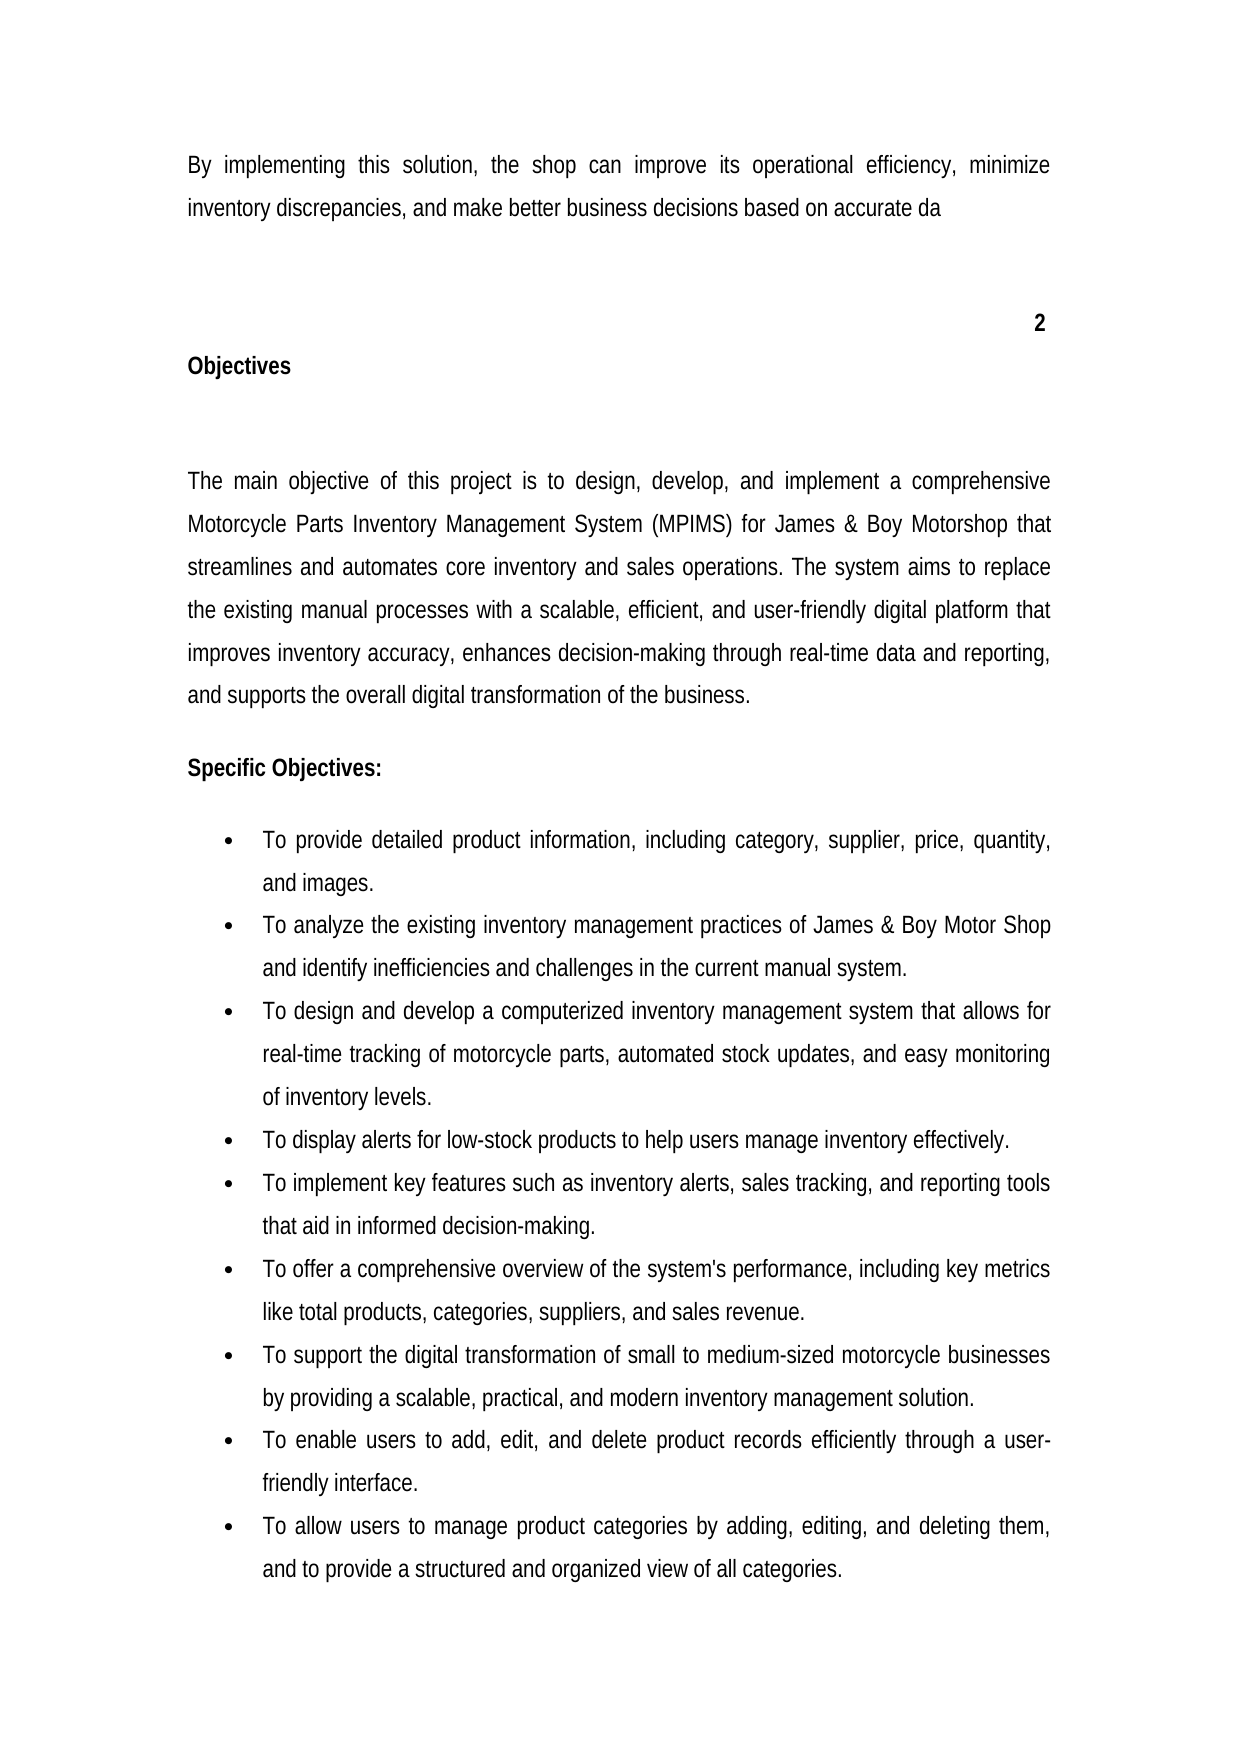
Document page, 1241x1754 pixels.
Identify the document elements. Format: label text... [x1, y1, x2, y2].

text The main objective of this project is to design, develop, and implement a comprehensive Motorcycle Parts Inventory Management System (MPIMS) for James & Boy Motorshop that streamlines and automates core inventory and sales operations. The system aims to replace the existing manual processes with a scalable, efficient, and user-friendly digital platform that improves inventory accuracy, enhances decision-making through real-time data and reporting, and supports the overall digital transformation of the business. [187, 466, 1053, 709]
list To offer a comprehensive overview of the system's performance, including key metrics like total products, categories, suppliers, and sales revenue. [225, 1254, 1053, 1325]
list To enable users to add, edit, and delete product records efficiently through a user-friendly interface. [225, 1425, 1053, 1497]
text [187, 150, 1053, 222]
text Objectives [187, 351, 1053, 379]
list To design and develop a computerized inventory management system that allows for real-time tracking of motorcycle parts, automated stock updates, and easy monitoring of inventory levels. [225, 996, 1053, 1111]
list To implement key features such as inventory alerts, sales tracking, and reporting tools that aid in informed decision-making. [225, 1168, 1053, 1239]
list To provide detailed product information, including category, supplier, price, quantity, and images. [225, 824, 1053, 896]
list To allow users to manage product categories by adding, editing, and deleting them, and to provide a structured and organized view of all categories. [225, 1511, 1053, 1583]
list To analyze the existing inventory management practices of James & Boy Motor Shop and identify inefficiencies and challenges in the current manual system. [225, 910, 1053, 982]
text 2 [187, 308, 1053, 337]
text Specific Objectives: [187, 752, 1053, 781]
list To display alerts for low-stock products to help users manage inventory effectively. [225, 1125, 1053, 1154]
list To support the digital transformation of small to medium-sized motorcycle businesses by providing a scalable, practical, and modern inventory management solution. [225, 1339, 1053, 1411]
